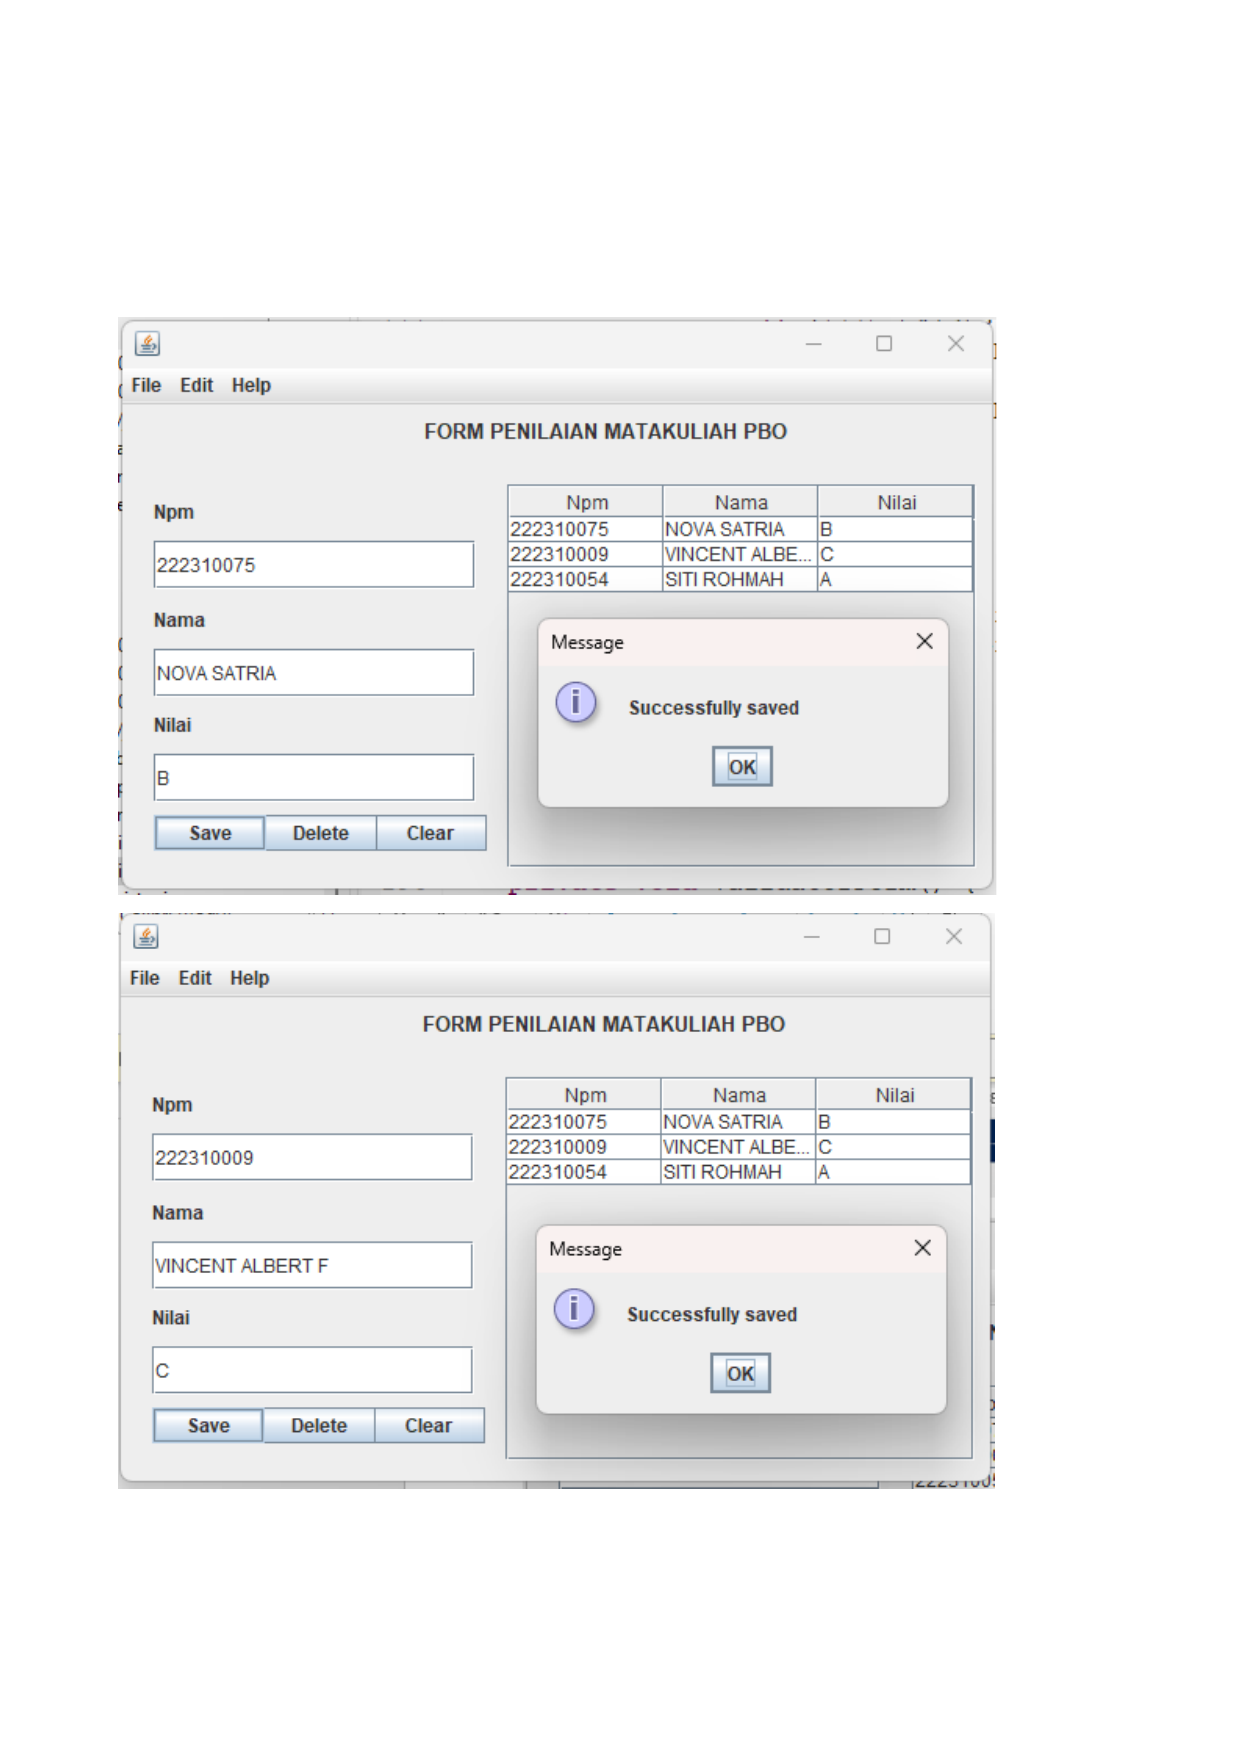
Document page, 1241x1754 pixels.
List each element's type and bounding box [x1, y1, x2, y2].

picture [118, 913, 995, 1489]
picture [118, 317, 997, 895]
